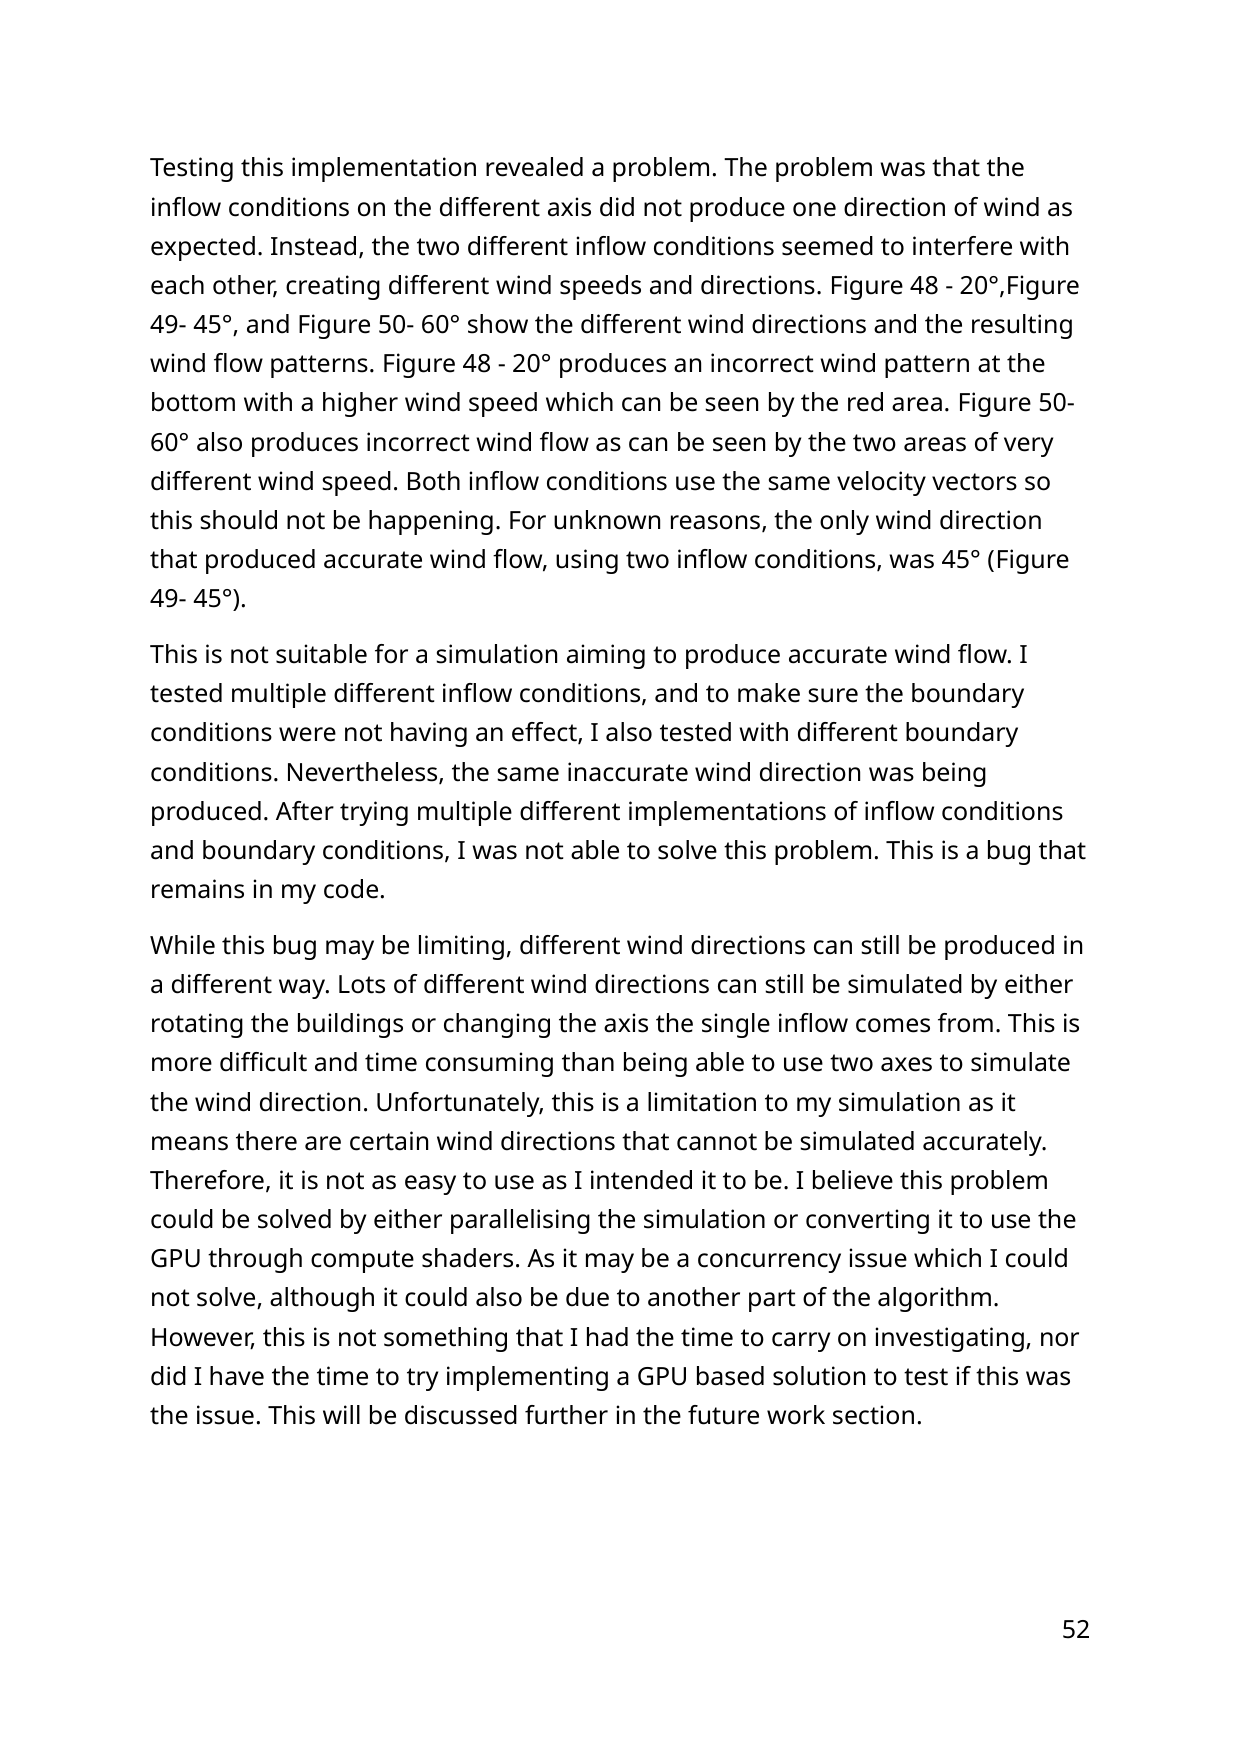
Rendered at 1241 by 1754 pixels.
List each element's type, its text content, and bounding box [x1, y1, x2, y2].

text Testing this implementation revealed a problem. The problem was that the inflow conditions on the different axis did not produce one direction of wind as expected. Instead, the two different inflow conditions seemed to interfere with each other, creating different wind speeds and directions. Figure 48 - 20°,Figure 50- 45°, and Figure 49- 60° show the different wind directions and the resulting wind flow patterns. Figure 48 - 20° produces an incorrect wind pattern at the bottom with a higher wind speed which can be seen by the red area. Figure 49- 60° also produces incorrect wind flow as can be seen by the two areas of very different wind speed. Both inflow conditions use the same velocity vectors so this should not be happening. For unknown reasons, the only wind direction that produced accurate wind flow, using two inflow conditions, was 45° (Figure 50- 45°). [150, 150, 1090, 615]
text While this bug may be limiting, different wind directions can still be produced in a different way. Lots of different wind directions can still be simulated by either rotating the buildings or changing the axis the single inflow comes from. This is more difficult and time consuming than being able to use two axes to simulate the wind direction. Unfortunately, this is a limitation to my simulation as it means there are certain wind directions that cannot be simulated accurately. Therefore, it is not as easy to use as I intended it to be. I believe this problem could be solved by either parallelising the simulation or converting it to use the GPU through compute shaders. As it may be a concurrency issue which I could not solve, although it could also be due to another part of the algorithm. However, this is not something that I had the time to carry on investigating, nor did I have the time to try implementing a GPU based solution to test if this was the issue. This will be discussed further in the future work section. [150, 927, 1090, 1432]
text This is not suitable for a simulation aiming to produce accurate wind flow. I tested multiple different inflow conditions, and to make sure the boundary conditions were not having an effect, I also tested with different boundary conditions. Nevertheless, the same inaccurate wind direction was being produced. After trying multiple different implementations of inflow conditions and boundary conditions, I was not able to solve this problem. This is a bug that remains in my code. [150, 637, 1090, 906]
